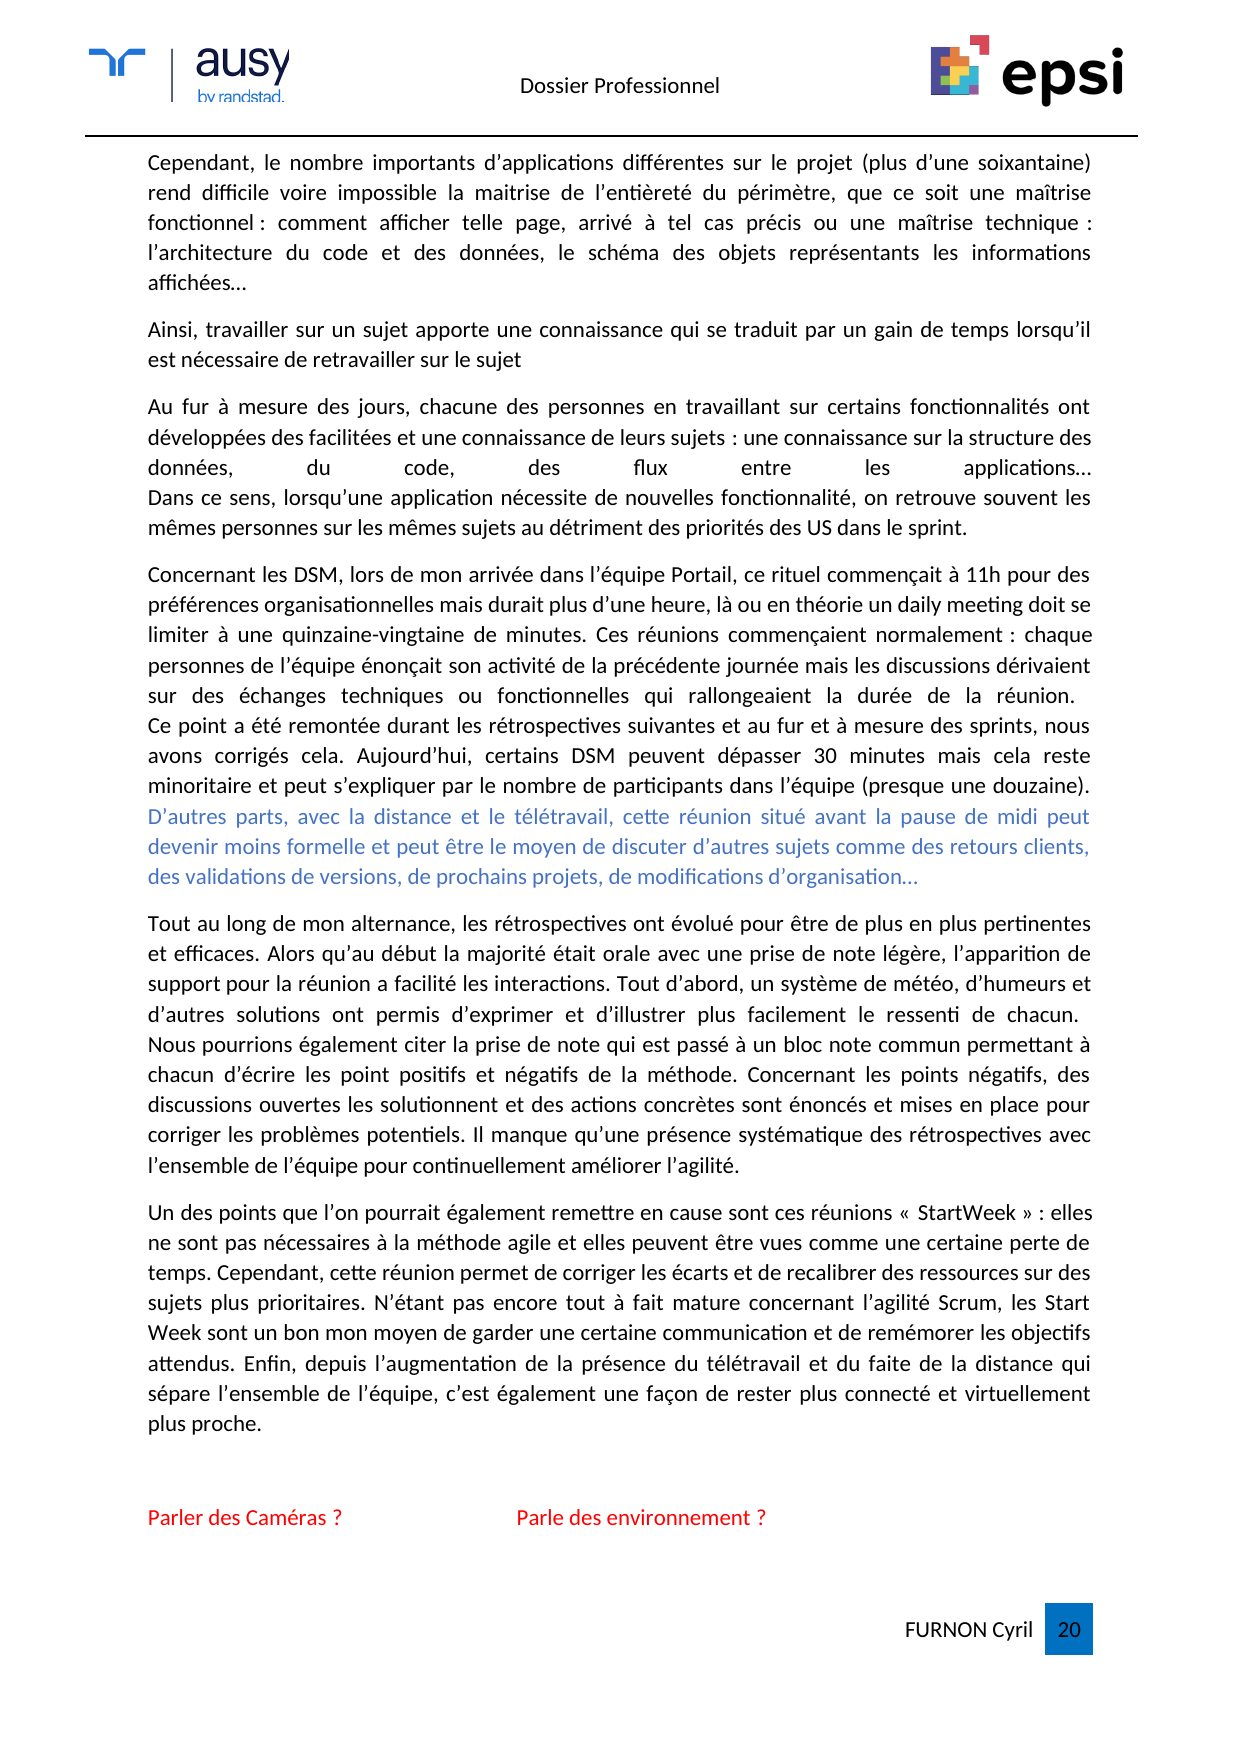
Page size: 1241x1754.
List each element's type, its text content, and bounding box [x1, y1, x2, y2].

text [148, 148, 1093, 296]
text Ainsi, travailler sur un sujet apporte une connaissance qui se traduit par un gain de temps lorsqu’il est nécessaire de retravailler sur le sujet [148, 315, 1093, 373]
text Au fur à mesure des jours, chacune des personnes en travaillant sur certains fonctionnalités ont développées des facilitées et une connaissance de leurs sujets : une connaissance sur la structure des données, du code, des flux entre les applications… Dans ce sens, lorsqu’une application nécessite de nouvelles fonctionnalité, on retrouve souvent les mêmes personnes sur les mêmes sujets au détriment des priorités des US dans le sprint. [148, 392, 1093, 541]
text Tout au long de mon alternance, les rétrospectives ont évolué pour être de plus en plus pertinentes et efficaces. Alors qu’au début la majorité était orale avec une prise de note légère, l’apparition de support pour la réunion a facilité les interactions. Tout d’abord, un système de météo, d’humeurs et d’autres solutions ont permis d’exprimer et d’illustrer plus facilement le ressenti de chacun. Nous pourrions également citer la prise de note qui est passé à un bloc note commun permettant à chacun d’écrire les point positifs et négatifs de la méthode. Concernant les points négatifs, des discussions ouvertes les solutionnent et des actions concrètes sont énoncés et mises en place pour corriger les problèmes potentiels. Il manque qu’une présence systématique des rétrospectives avec l’ensemble de l’équipe pour continuellement améliorer l’agilité. [148, 909, 1093, 1179]
text Un des points que l’on pourrait également remettre en cause sont ces réunions « StartWeek » : elles ne sont pas nécessaires à la méthode agile et elles peuvent être vues comme une certaine perte de temps. Cependant, cette réunion permet de corriger les écarts et de recalibrer des ressources sur des sujets plus prioritaires. N’étant pas encore tout à fait mature concernant l’agilité Scrum, les Start Week sont un bon mon moyen de garder une certaine communication et de remémorer les objectifs attendus. Enfin, depuis l’augmentation de la présence du télétravail et du faite de la distance qui sépare l’ensemble de l’équipe, c’est également une façon de rester plus connecté et virtuellement plus proche. [148, 1198, 1093, 1437]
picture [88, 48, 289, 102]
text Concernant les DSM, lors de mon arrivée dans l’équipe Portail, ce rituel commençait à 11h pour des préférences organisationnelles mais durait plus d’une heure, là ou en théorie un daily meeting doit se limiter à une quinzaine-vingtaine de minutes. Ces réunions commençaient normalement : chaque personnes de l’équipe énonçait son activité de la précédente journée mais les discussions dérivaient sur des échanges techniques ou fonctionnelles qui rallongeaient la durée de la réunion. Ce point a été remontée durant les rétrospectives suivantes et au fur et à mesure des sprints, nous avons corrigés cela. Aujourd’hui, certains DSM peuvent dépasser 30 minutes mais cela reste minoritaire et peut s’expliquer par le nombre de participants dans l’équipe (presque une douzaine). D’autres parts, avec la distance et le télétravail, cette réunion situé avant la pause de midi peut devenir moins formelle et peut être le moyen de discuter d’autres sujets comme des retours clients, des validations de versions, de prochains projets, de modifications d’organisation… [148, 560, 1093, 890]
text Parler des Caméras ? Parle des environnement ? [148, 1503, 1093, 1531]
